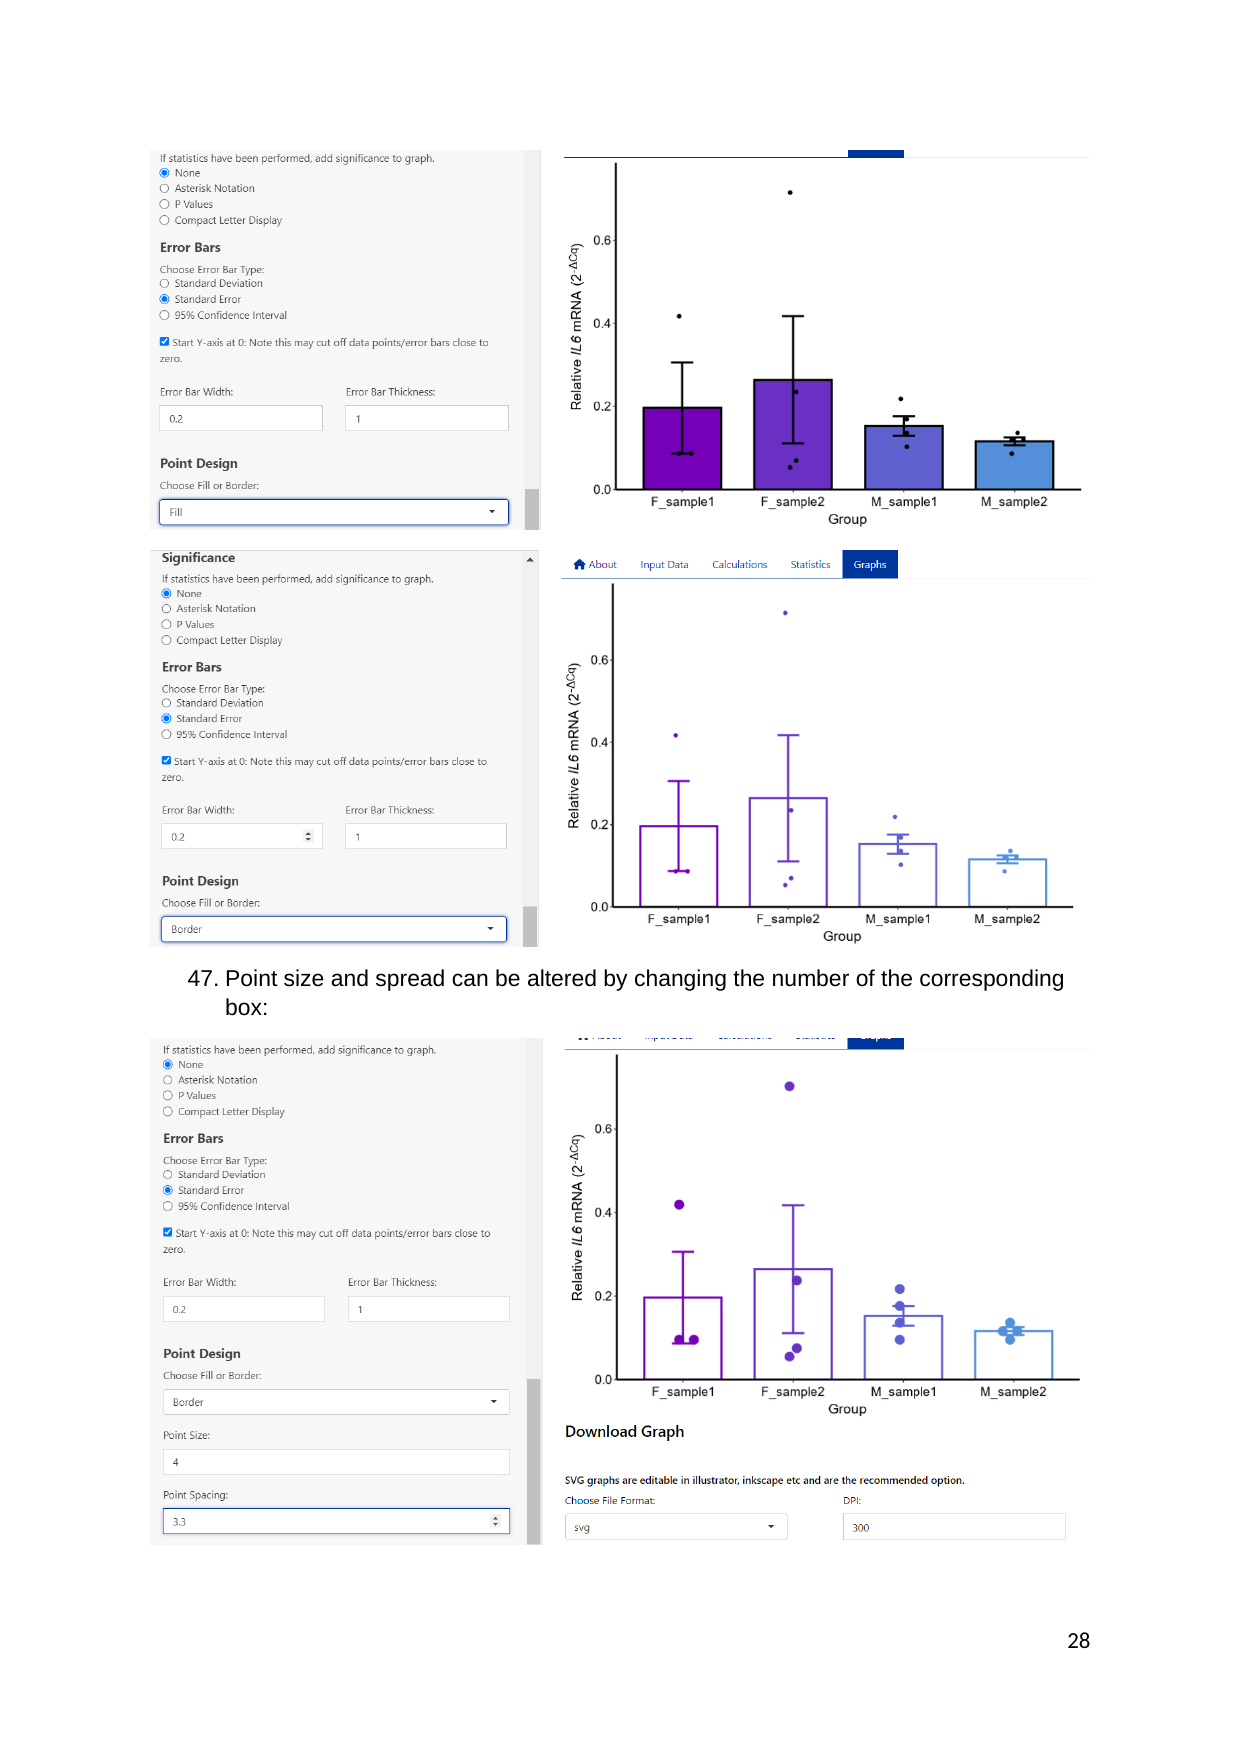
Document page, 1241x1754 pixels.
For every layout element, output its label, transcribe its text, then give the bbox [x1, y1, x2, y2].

list Point size and spread can be altered by changing the number of the corresponding box: [187, 965, 1090, 1020]
picture [150, 150, 1091, 530]
picture [150, 1038, 1091, 1545]
picture [150, 548, 1091, 947]
